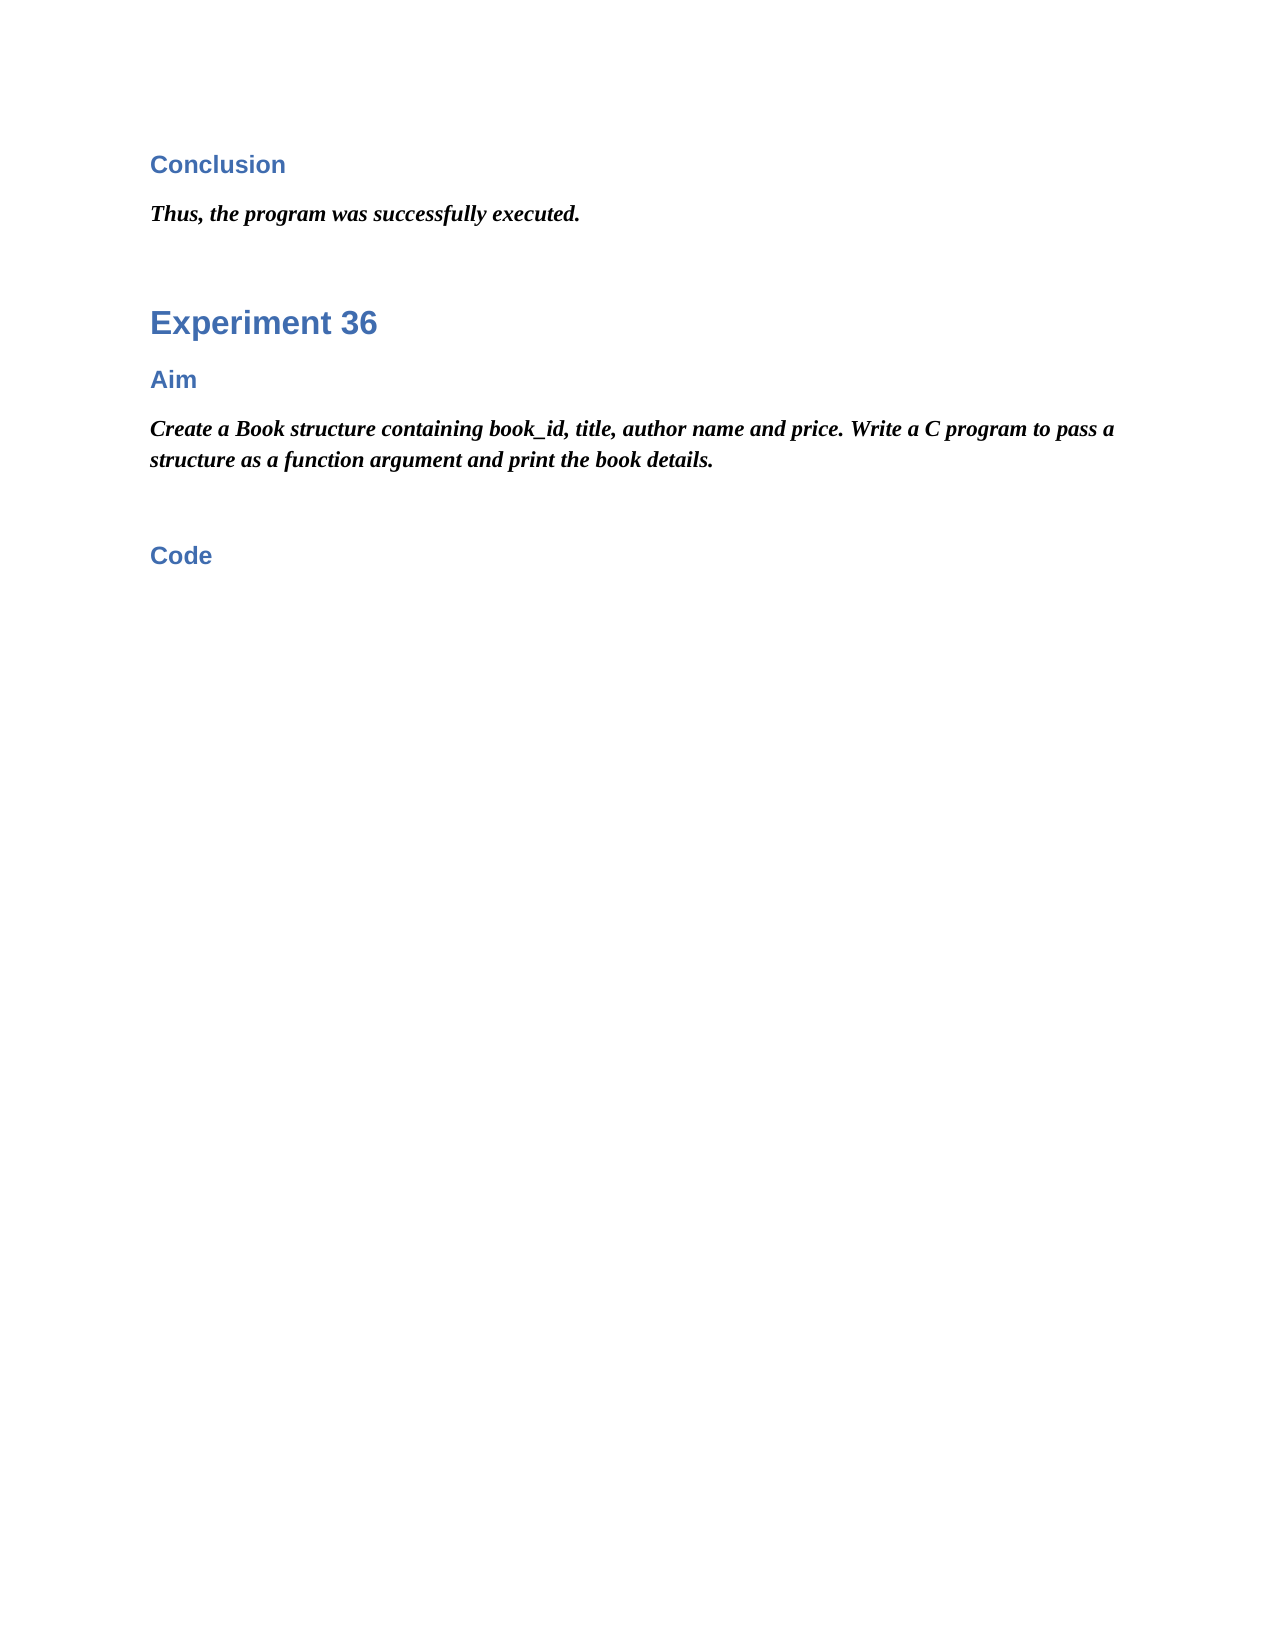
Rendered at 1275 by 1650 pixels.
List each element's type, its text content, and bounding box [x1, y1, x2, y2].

text Code [150, 541, 1125, 570]
text Aim [150, 365, 1125, 393]
text Create a Book structure containing book_id, title, author name and price. Write a C program to pass a structure as a function argument and print the book details. [150, 415, 1125, 472]
text Thus, the program was successfully executed. [150, 201, 1125, 227]
text Conclusion [150, 150, 1125, 179]
text Experiment 36 [150, 303, 1125, 341]
